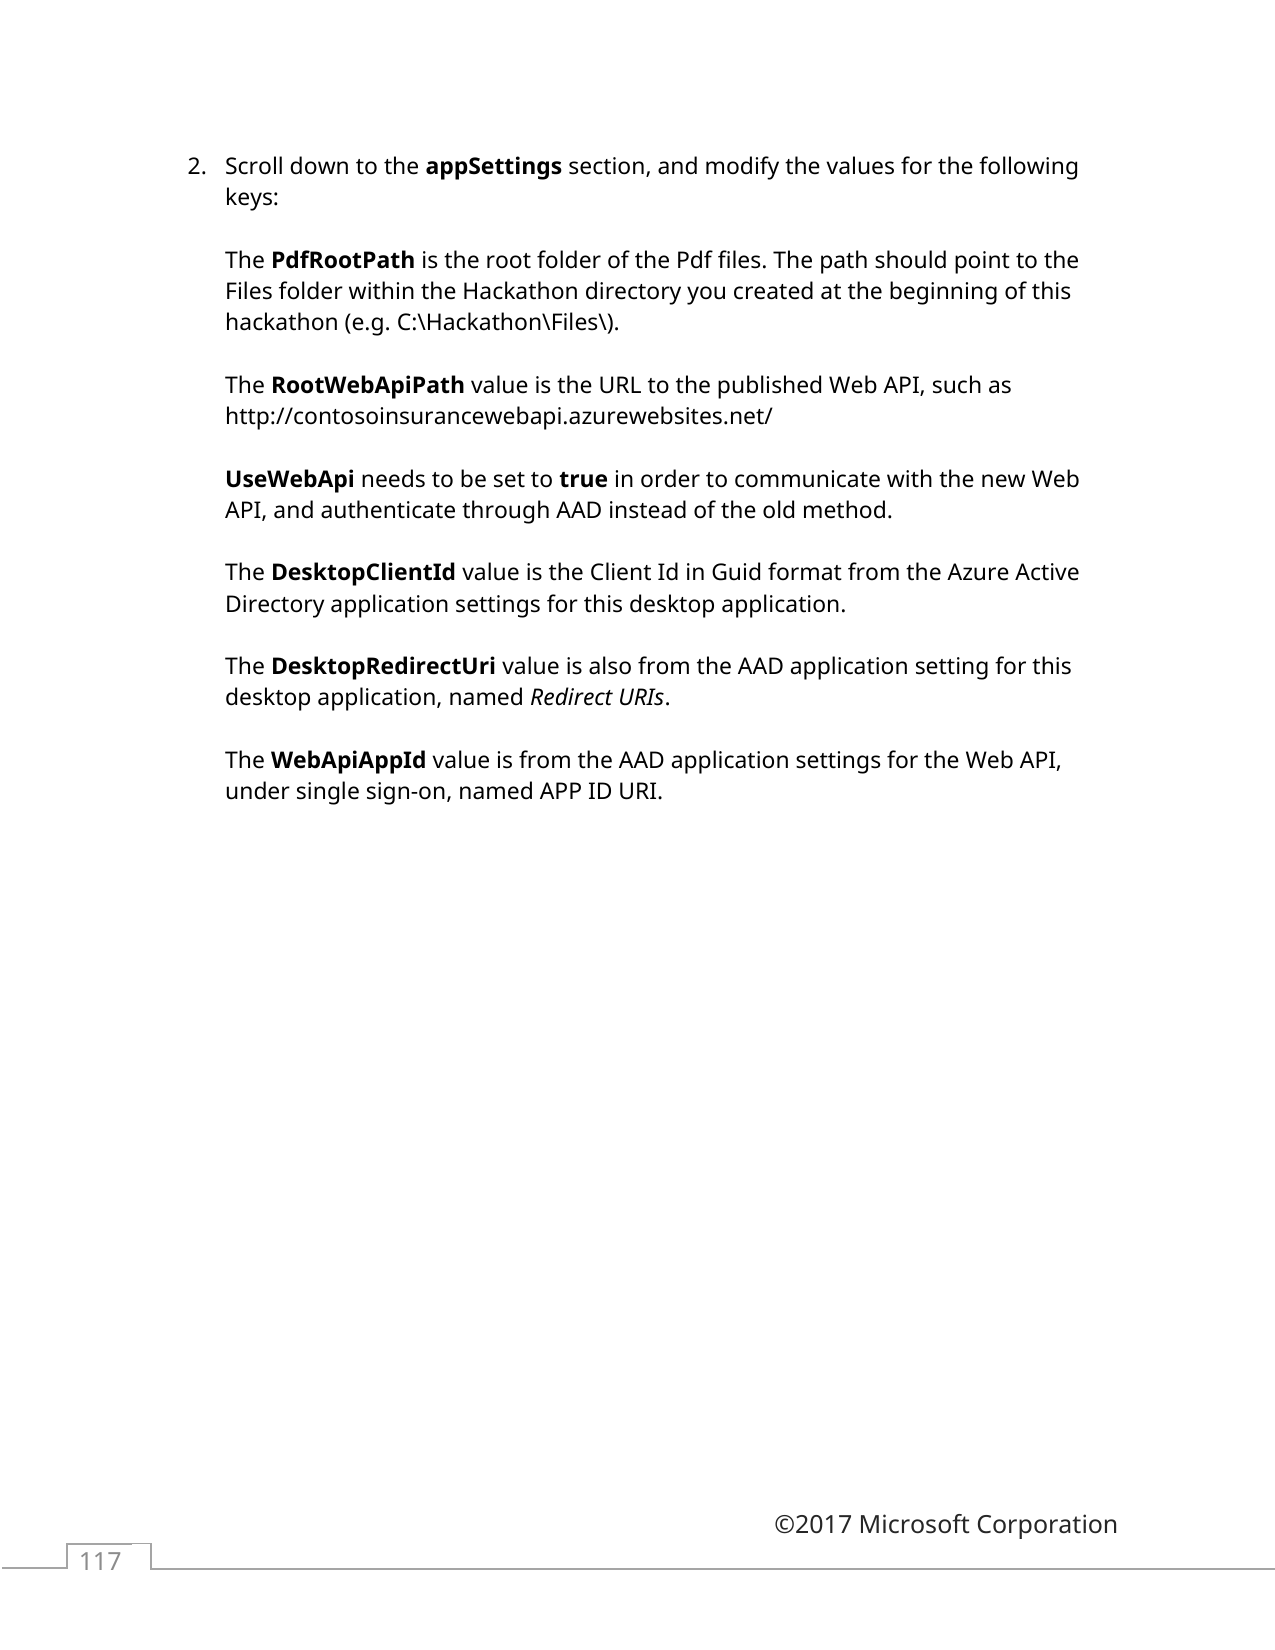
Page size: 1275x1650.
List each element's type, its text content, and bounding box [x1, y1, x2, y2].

list Scroll down to the appSettings section, and modify the values for the following keys: The PdfRootPath is the root folder of the Pdf files. The path should point to the Files folder within the Hackathon directory you created at the beginning of this hackathon (e.g. C:\Hackathon\Files\). The RootWebApiPath value is the URL to the published Web API, such as http://contosoinsurancewebapi.azurewebsites.net/ UseWebApi needs to be set to true in order to communicate with the new Web API, and authenticate through AAD instead of the old method. The DesktopClientId value is the Client Id in Guid format from the Azure Active Directory application settings for this desktop application. The DesktopRedirectUri value is also from the AAD application setting for this desktop application, named Redirect URIs. The WebApiAppId value is from the AAD application settings for the Web API, under single sign-on, named APP ID URI. [187, 150, 1125, 837]
